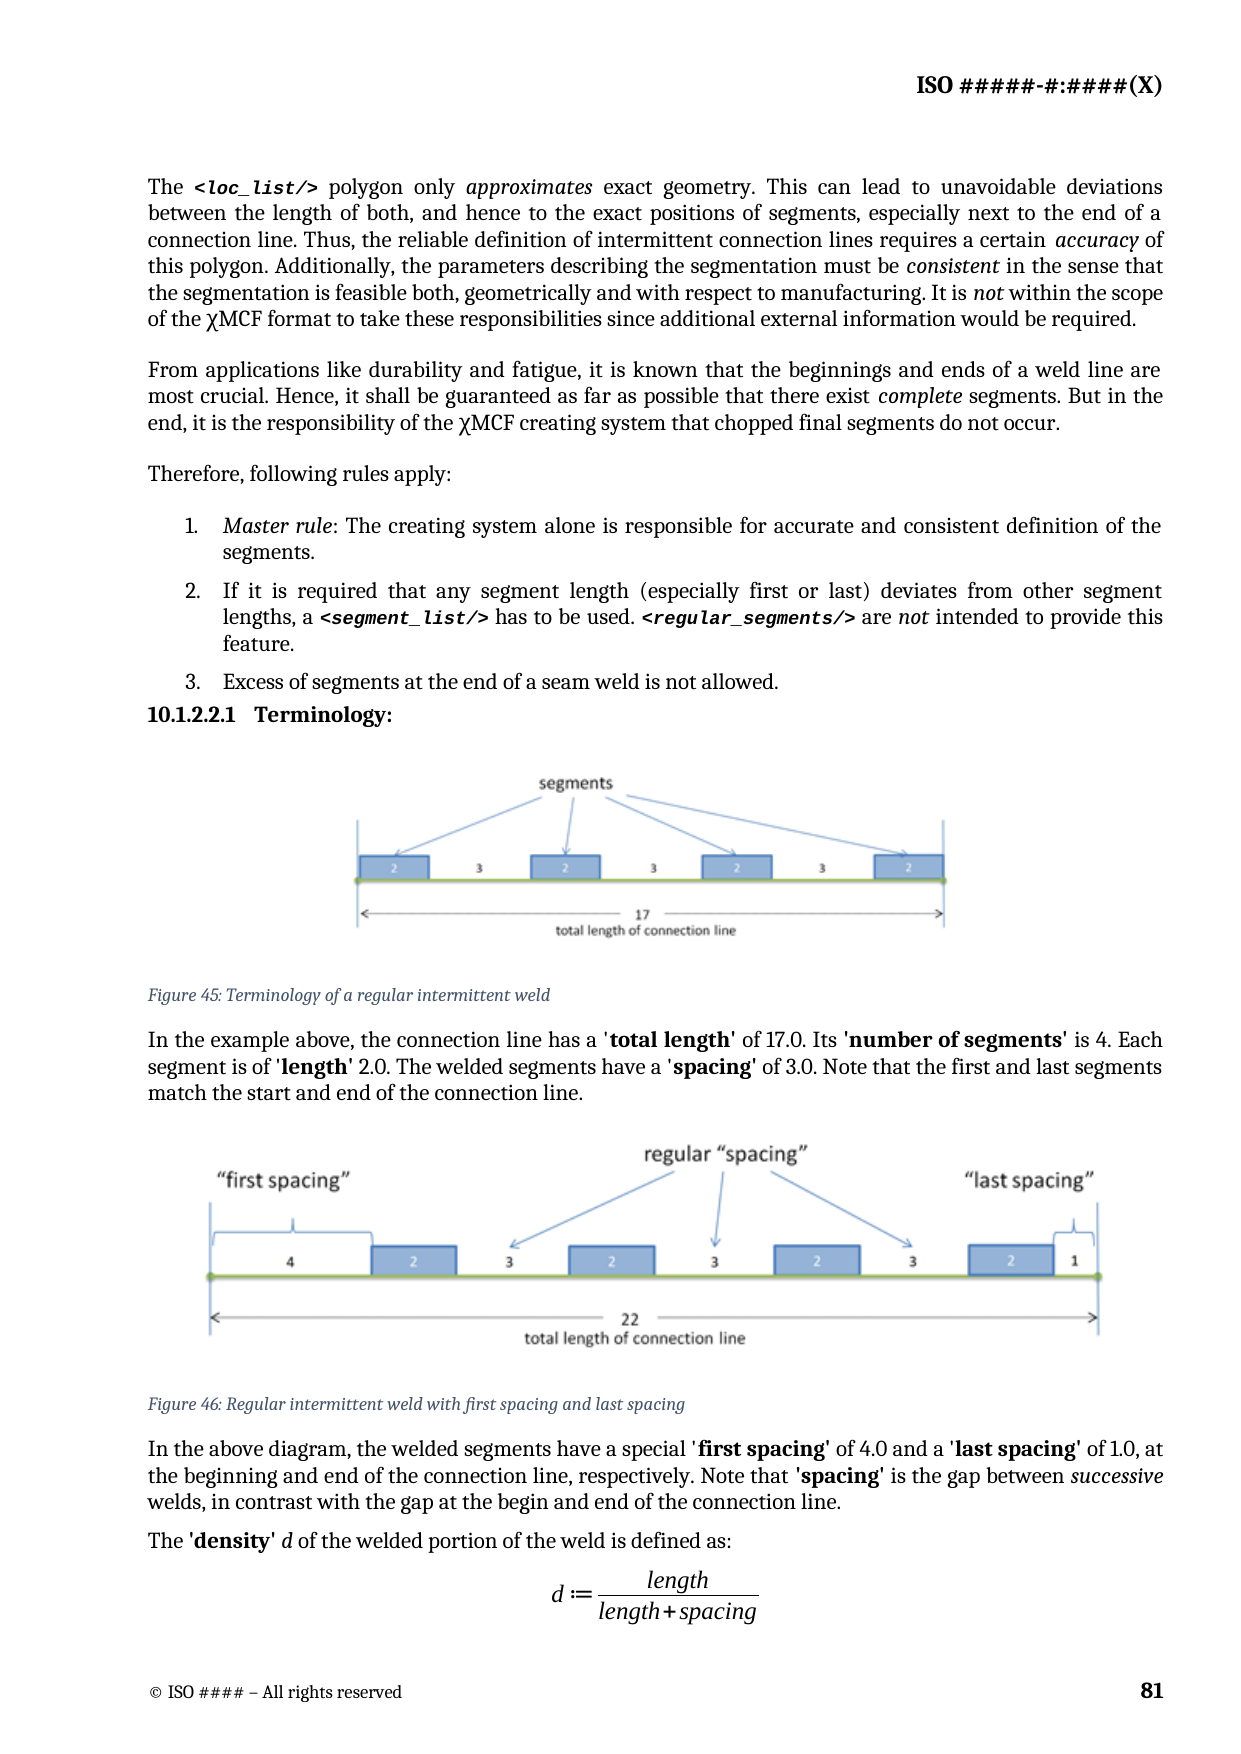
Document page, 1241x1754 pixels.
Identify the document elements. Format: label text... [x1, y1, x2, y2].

text Therefore, following rules apply: [148, 461, 1163, 487]
text The <loc_list/> polygon only approximates exact geometry. This can lead to unavoidable deviations between the length of both, and hence to the exact positions of segments, especially next to the end of a connection line. Thus, the reliable definition of intermittent connection lines requires a certain accuracy of this polygon. Additionally, the parameters describing the segmentation must be consistent in the sense that the segmentation is feasible both, geometrically and with respect to manufacturing. It is not within the scope of the χMCF format to take these responsibilities since additional external information would be required. [148, 174, 1163, 332]
list Excess of segments at the end of a seam weld is not allowed. [185, 669, 1163, 696]
text From applications like durability and fatigue, it is known that the beginnings and ends of a weld line are most crucial. Hence, it shall be guaranteed as far as possible that there exist complete segments. But in the end, it is the responsibility of the χMCF creating system that chopped final segments do not occur. [148, 357, 1163, 436]
picture [310, 753, 1002, 973]
list Master rule: The creating system alone is responsible for accurate and consistent definition of the segments. [185, 512, 1163, 565]
list If it is required that any segment length (especially first or last) deviates from other segment lengths, a <segment_list/> has to be used. <regular_segments/> are not intended to provide this feature. [185, 578, 1163, 657]
text The 'density' d of the welded portion of the weld is defined as: [148, 1528, 1163, 1554]
text In the example above, the connection line has a 'total length' of 17.0. Its 'number of segments' is 4. Each segment is of 'length' 2.0. The welded segments have a 'spacing' of 3.0. Note that the first and last segments match the start and end of the connection line. [148, 1027, 1163, 1106]
text Figure 45: Terminology of a regular intermittent weld [148, 985, 1163, 1006]
picture [192, 1118, 1120, 1382]
text Figure 46: Regular intermittent weld with first spacing and last spacing [148, 1394, 1163, 1415]
subtitle Terminology: [148, 702, 1163, 728]
text In the above diagram, the welded segments have a special 'first spacing' of 4.0 and a 'last spacing' of 1.0, at the beginning and end of the connection line, respectively. Note that 'spacing' is the gap between successive welds, in contrast with the gap at the begin and end of the connection line. [148, 1436, 1163, 1515]
